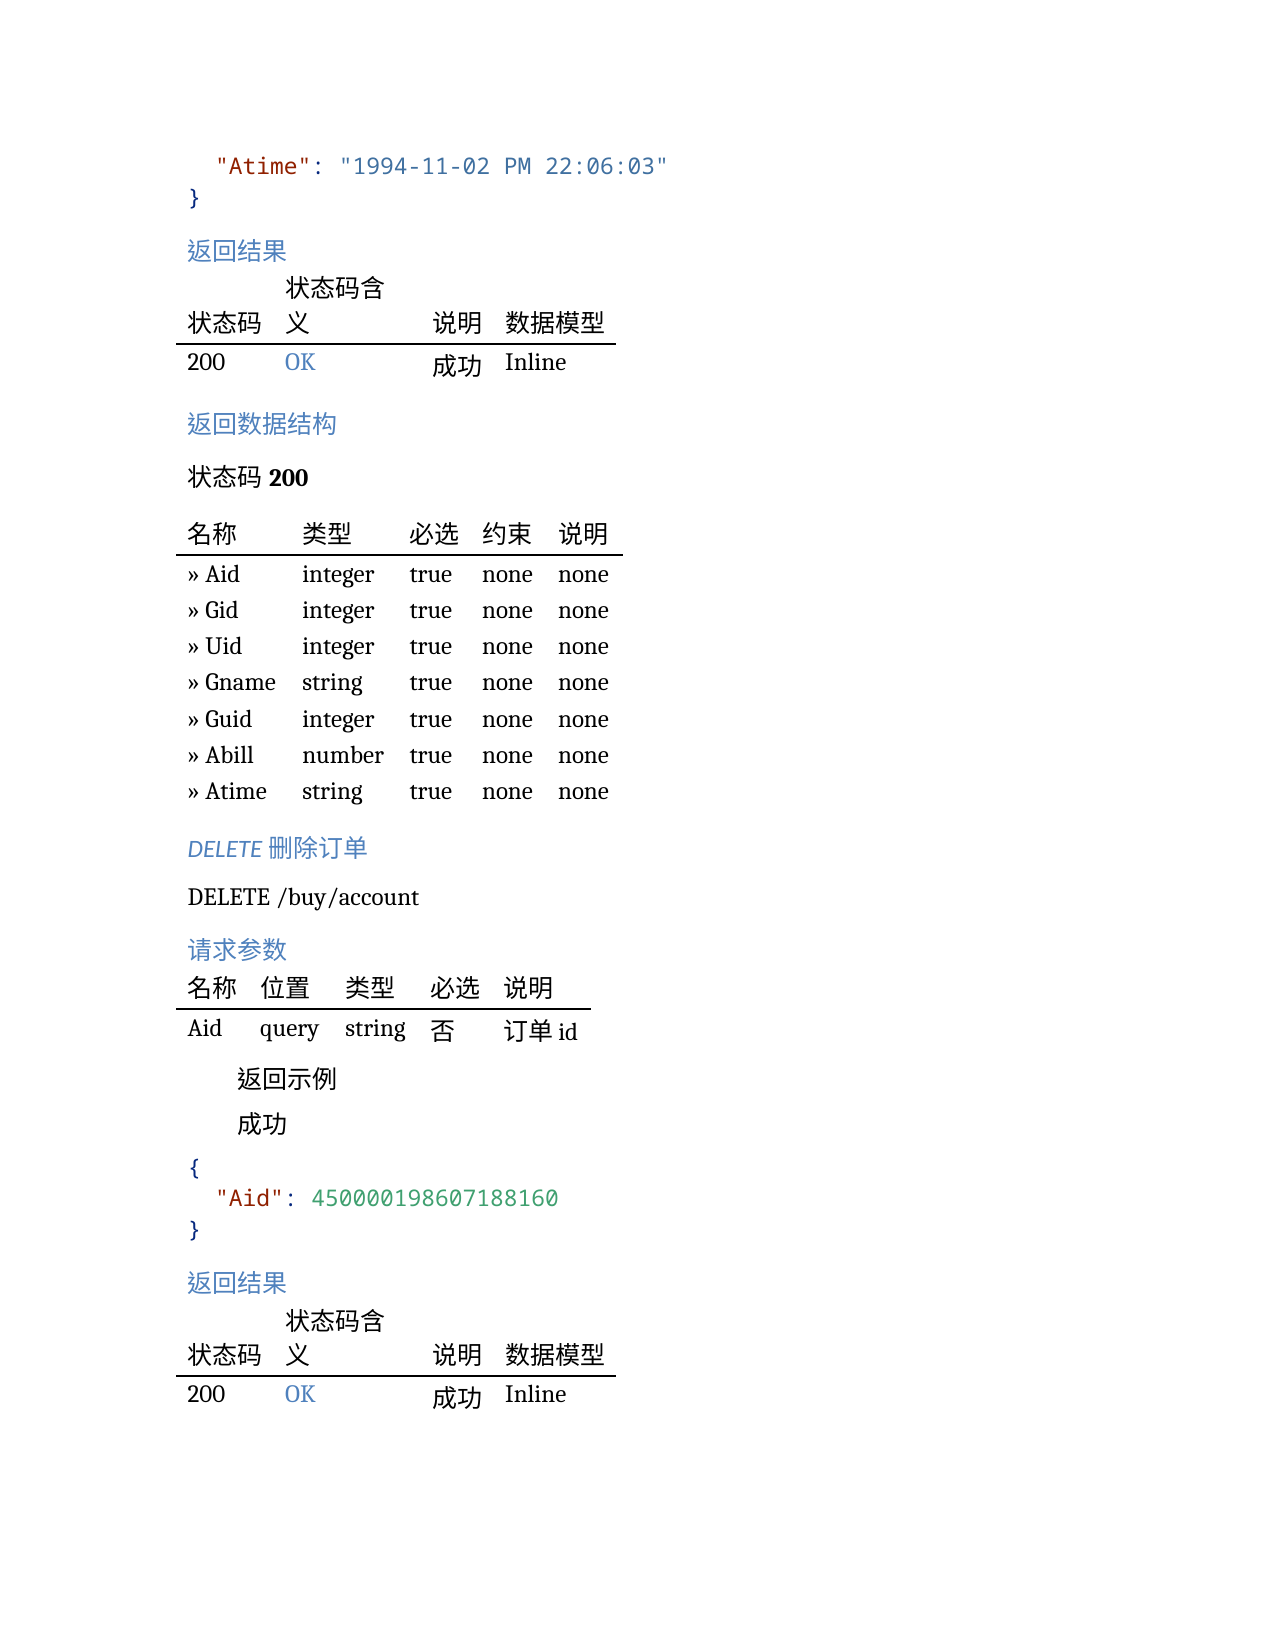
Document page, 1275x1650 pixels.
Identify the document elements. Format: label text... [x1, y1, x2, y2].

table_cell none [471, 737, 547, 773]
table_cell true [398, 737, 471, 773]
table_cell integer [291, 628, 398, 664]
table_cell 否 [419, 1010, 492, 1051]
table_header 必选 [419, 967, 492, 1008]
table_cell integer [291, 592, 398, 628]
text DELETE /buy/account [187, 883, 1087, 912]
table_cell string [291, 773, 398, 809]
table_cell 200 [176, 1377, 274, 1418]
text { "Aid": 450000198607188160 } [187, 1151, 1087, 1244]
table_cell none [471, 592, 547, 628]
table_header 数据模型 [494, 268, 616, 343]
table_cell » Atime [176, 773, 291, 809]
table_cell 200 [176, 345, 274, 386]
text 返回示例 [237, 1062, 1037, 1096]
table_cell none [471, 665, 547, 701]
table_cell none [471, 773, 547, 809]
table_cell true [398, 665, 471, 701]
table_header 说明 [492, 967, 591, 1008]
table_cell true [398, 628, 471, 664]
table_cell OK [274, 345, 421, 386]
table_cell number [291, 737, 398, 773]
table_cell none [547, 701, 623, 737]
table_cell none [471, 556, 547, 592]
table_header 类型 [291, 513, 398, 554]
table_cell integer [291, 701, 398, 737]
table_cell Inline [494, 1377, 616, 1418]
subtitle 返回结果 [187, 233, 1087, 267]
table_cell true [398, 592, 471, 628]
table_cell » Aid [176, 556, 291, 592]
table_header 数据模型 [494, 1300, 616, 1375]
table_header 状态码含义 [274, 1300, 421, 1375]
subtitle 返回结果 [187, 1265, 1087, 1299]
table_header 必选 [398, 513, 471, 554]
table_cell none [547, 773, 623, 809]
table_cell none [547, 556, 623, 592]
table_cell Inline [494, 345, 616, 386]
table_header 状态码含义 [274, 268, 421, 343]
table_cell » Abill [176, 737, 291, 773]
table_header 说明 [421, 1300, 494, 1375]
text 状态码 200 [187, 460, 1087, 494]
table_cell » Uid [176, 628, 291, 664]
table_cell none [547, 628, 623, 664]
table_cell » Guid [176, 701, 291, 737]
table_cell 订单id [492, 1010, 591, 1051]
table_cell none [547, 592, 623, 628]
table_cell integer [291, 556, 398, 592]
subtitle 返回数据结构 [187, 407, 1087, 441]
table_cell none [547, 737, 623, 773]
table_cell 成功 [421, 1377, 494, 1418]
table_cell Aid [176, 1010, 249, 1051]
table_cell true [398, 556, 471, 592]
table_header 状态码 [176, 268, 274, 343]
table_cell string [291, 665, 398, 701]
table_header 位置 [249, 967, 334, 1008]
table_header 状态码 [176, 1300, 274, 1375]
table_cell none [547, 665, 623, 701]
table_cell none [471, 701, 547, 737]
table_header 说明 [547, 513, 623, 554]
table_cell string [334, 1010, 419, 1051]
table_header 名称 [176, 967, 249, 1008]
table_cell » Gid [176, 592, 291, 628]
text 成功 [237, 1106, 1037, 1140]
table_header 约束 [471, 513, 547, 554]
subtitle DELETE 删除订单 [187, 830, 1087, 864]
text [187, 150, 1087, 212]
table_cell OK [274, 1377, 421, 1418]
table_cell true [398, 773, 471, 809]
table_cell query [249, 1010, 334, 1051]
table_cell 成功 [421, 345, 494, 386]
table_header 名称 [176, 513, 291, 554]
subtitle 请求参数 [187, 933, 1087, 967]
table_cell true [398, 701, 471, 737]
table_header 类型 [334, 967, 419, 1008]
table_cell » Gname [176, 665, 291, 701]
table_cell none [471, 628, 547, 664]
table_header 说明 [421, 268, 494, 343]
